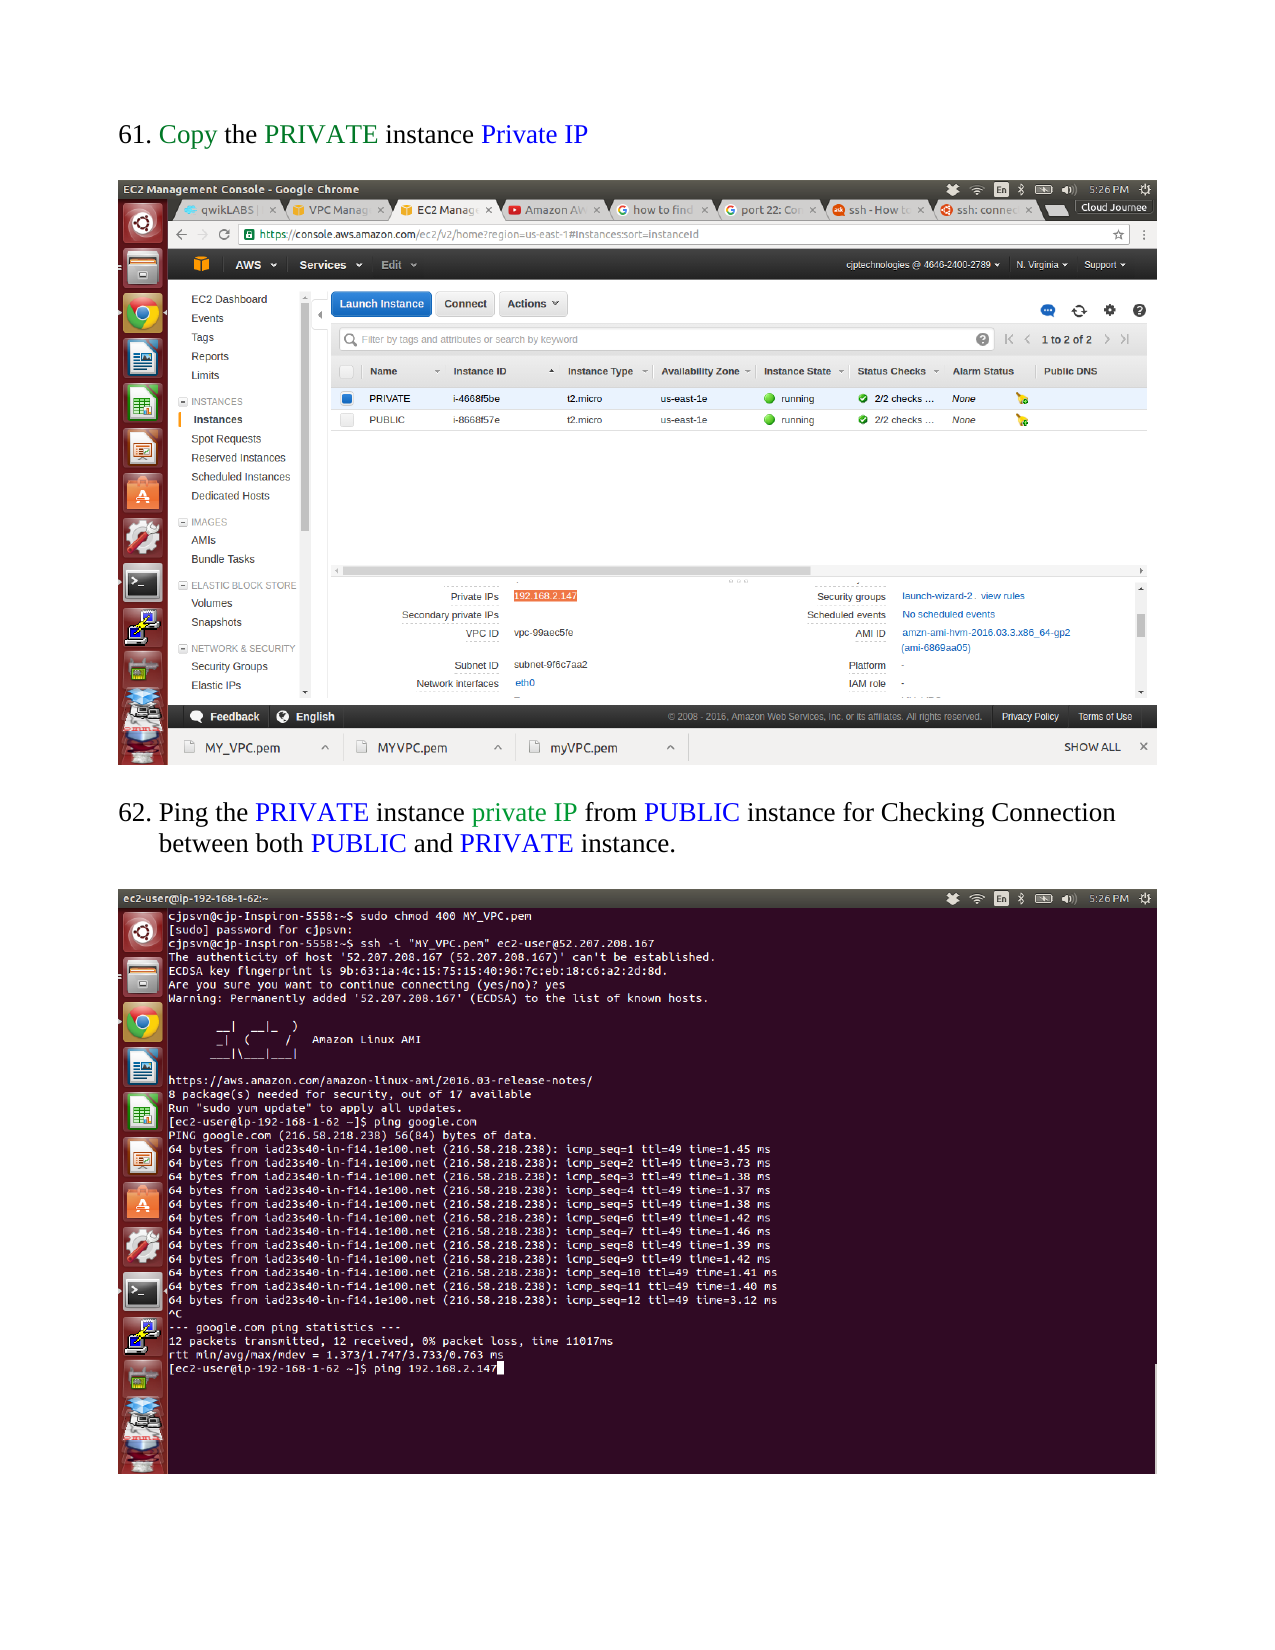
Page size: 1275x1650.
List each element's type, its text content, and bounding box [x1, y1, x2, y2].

picture [118, 889, 1157, 1474]
picture [118, 180, 1157, 765]
text 62. Ping the PRIVATE instance private IP from PUBLIC instance for Checking Connection [118, 796, 1157, 827]
text between both PUBLIC and PRIVATE instance. [118, 827, 1157, 858]
text 61. Copy the PRIVATE instance Private IP [118, 118, 1157, 149]
